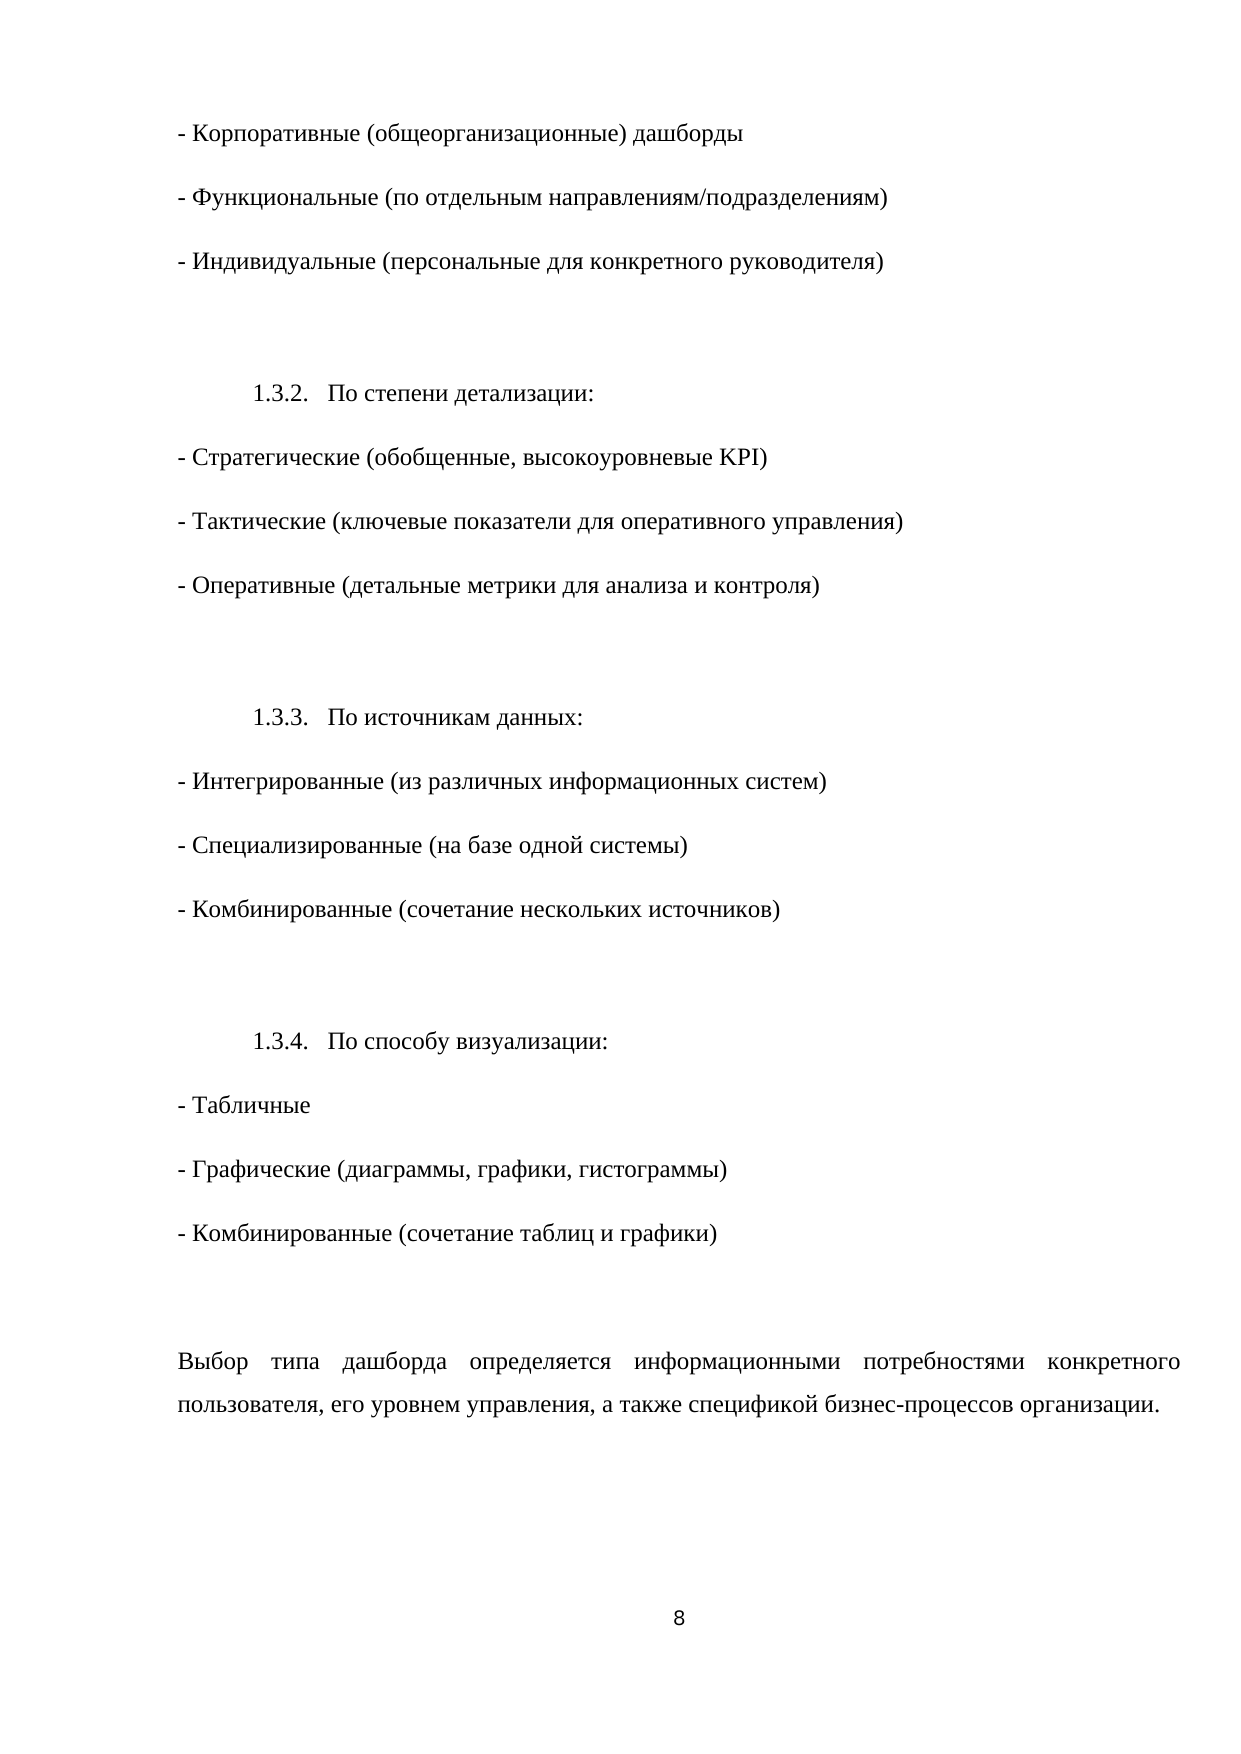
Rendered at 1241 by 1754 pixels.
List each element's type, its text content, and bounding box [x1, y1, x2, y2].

text - Комбинированные (сочетание таблиц и графики) [177, 1218, 1181, 1247]
text - Оперативные (детальные метрики для анализа и контроля) [177, 570, 1181, 599]
subtitle По степени детализации: [252, 378, 1181, 407]
text - Интегрированные (из различных информационных систем) [177, 766, 1181, 795]
text - Функциональные (по отдельным направлениям/подразделениям) [177, 182, 1181, 211]
text - Стратегические (обобщенные, высокоуровневые KPI) [177, 442, 1181, 471]
text - Индивидуальные (персональные для конкретного руководителя) [177, 246, 1181, 275]
text - Тактические (ключевые показатели для оперативного управления) [177, 506, 1181, 535]
text - Специализированные (на базе одной системы) [177, 830, 1181, 859]
text - Графические (диаграммы, графики, гистограммы) [177, 1154, 1181, 1183]
text Выбор типа дашборда определяется информационными потребностями конкретного пользователя, его уровнем управления, а также спецификой бизнес-процессов организации. [177, 1346, 1181, 1418]
text - Комбинированные (сочетание нескольких источников) [177, 894, 1181, 923]
subtitle По источникам данных: [252, 702, 1181, 731]
subtitle По способу визуализации: [252, 1026, 1181, 1055]
text - Табличные [177, 1090, 1181, 1119]
text - Корпоративные (общеорганизационные) дашборды [177, 118, 1181, 147]
